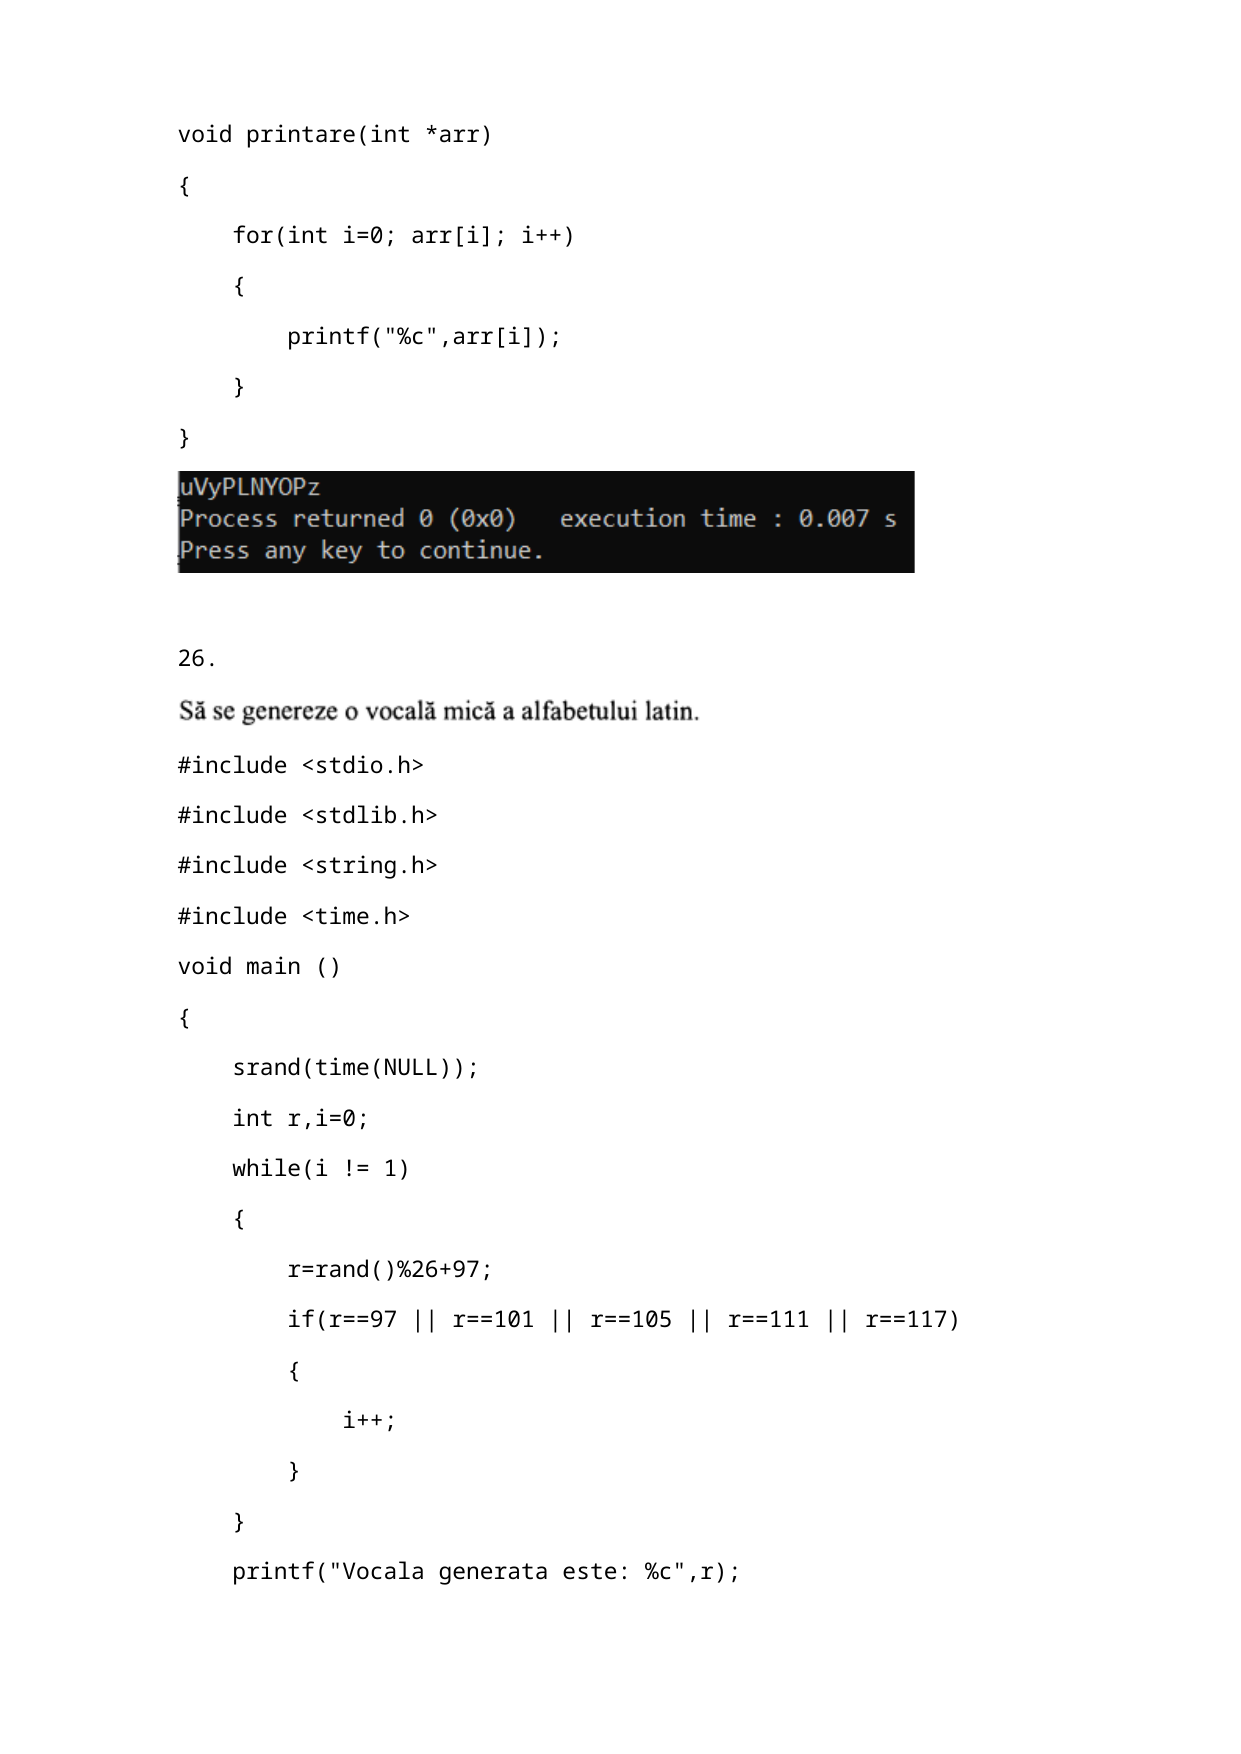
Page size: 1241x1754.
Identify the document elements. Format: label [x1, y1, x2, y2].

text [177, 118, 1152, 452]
picture [177, 471, 915, 573]
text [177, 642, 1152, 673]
picture [177, 692, 712, 730]
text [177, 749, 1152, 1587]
